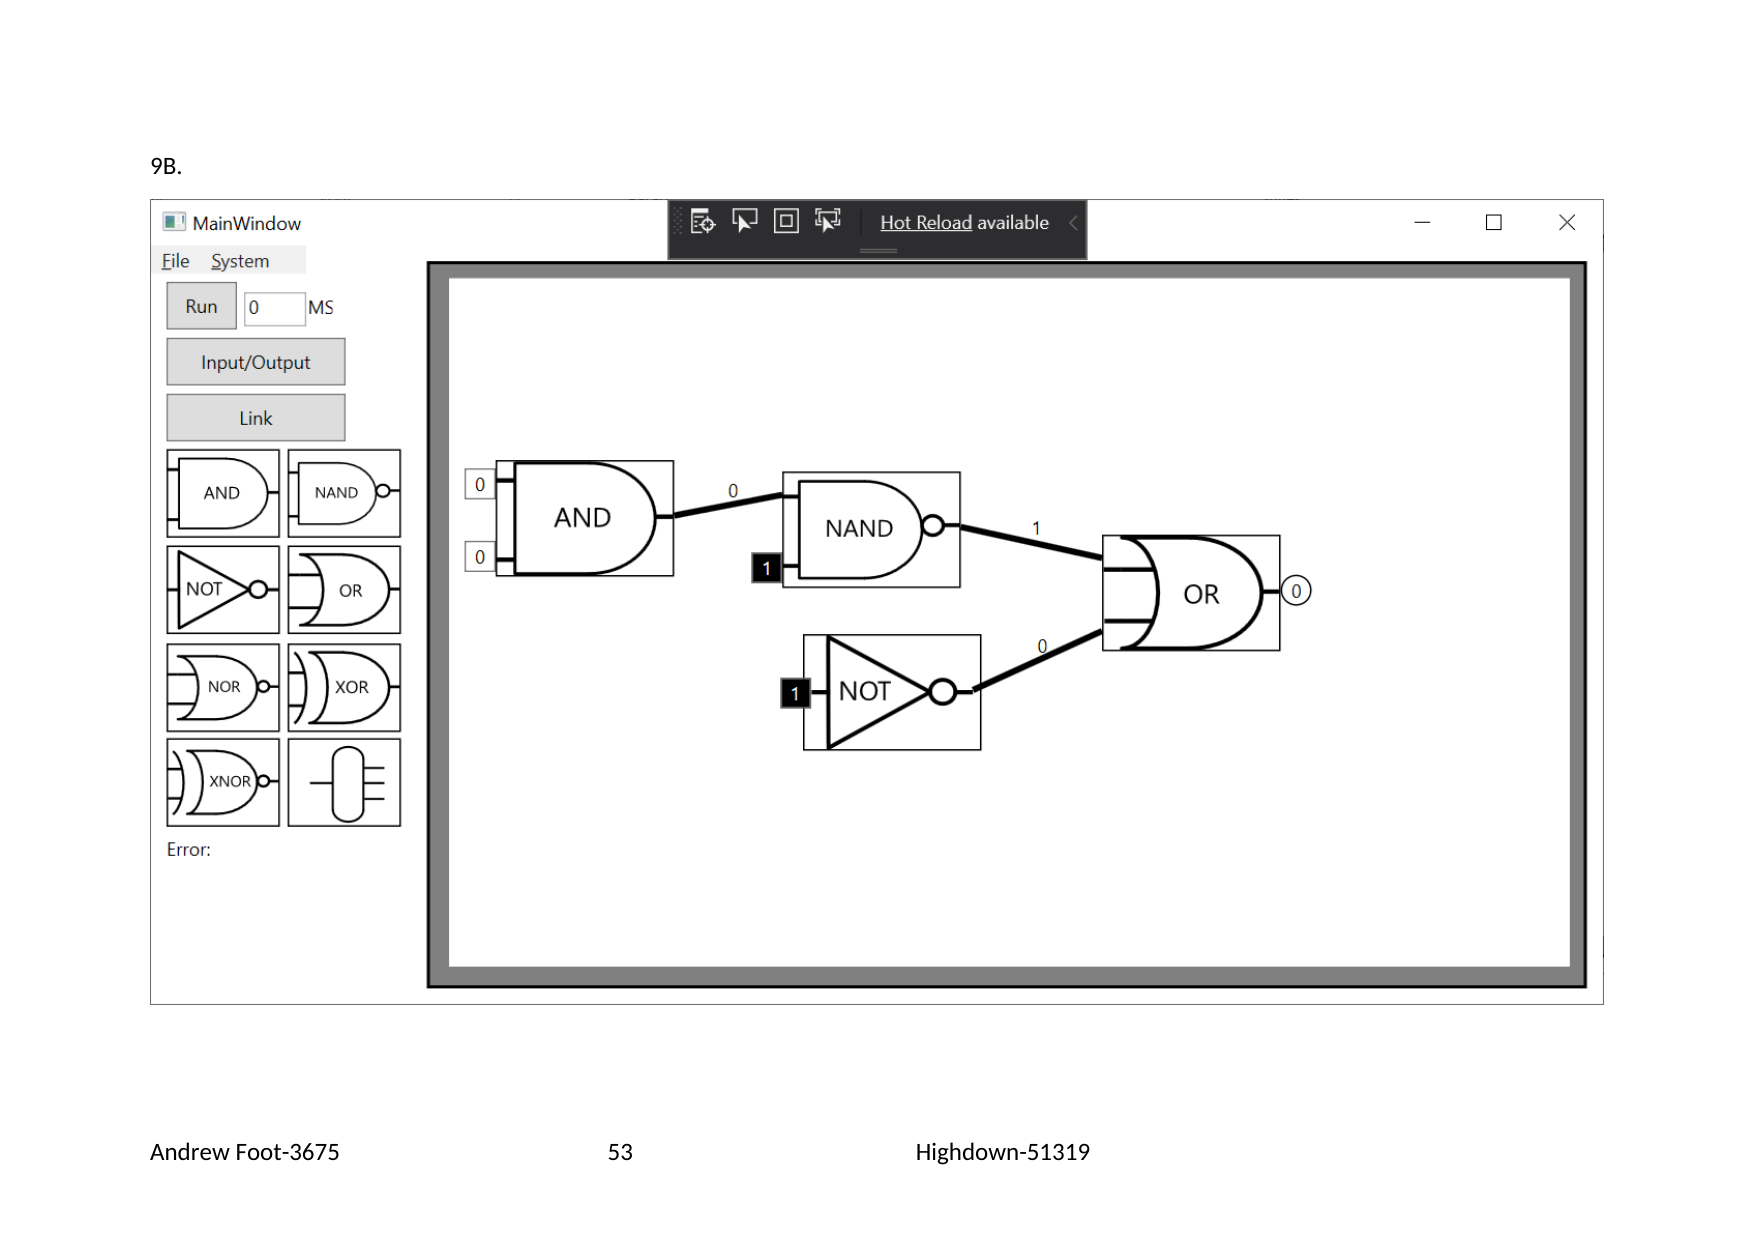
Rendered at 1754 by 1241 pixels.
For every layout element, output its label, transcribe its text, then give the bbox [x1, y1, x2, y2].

text 9B. [150, 150, 1604, 181]
picture [150, 199, 1604, 1005]
